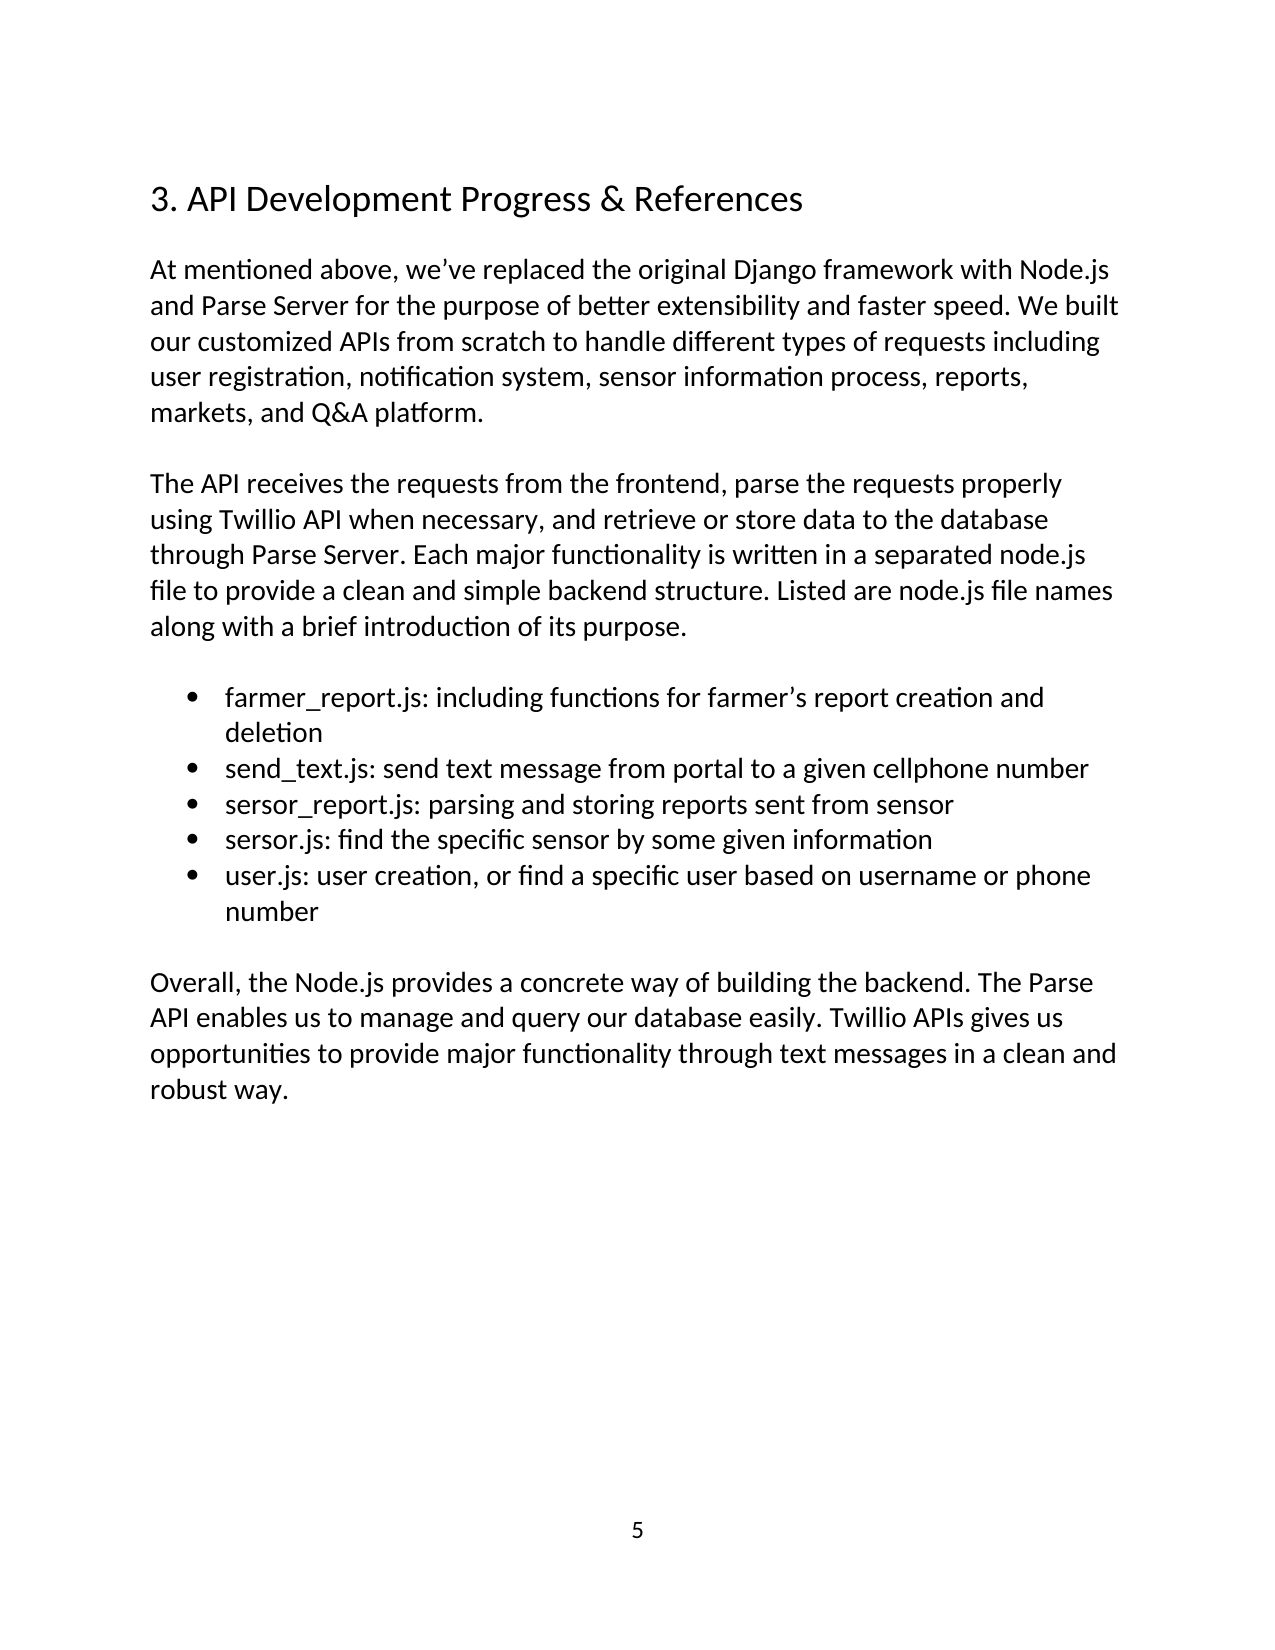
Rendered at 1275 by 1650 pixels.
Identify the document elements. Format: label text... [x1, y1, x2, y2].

list user.js: user creation, or find a specific user based on username or phone number [187, 857, 1125, 928]
subtitle 3. API Development Progress & References [150, 175, 1125, 221]
list sersor.js: find the specific sensor by some given information [187, 821, 1125, 857]
list send_text.js: send text message from portal to a given cellphone number [187, 750, 1125, 786]
text The API receives the requests from the frontend, parse the requests properly using Twillio API when necessary, and retrieve or store data to the database through Parse Server. Each major functionality is written in a separated node.js file to provide a clean and simple backend structure. Listed are node.js file names along with a brief introduction of its purpose. [150, 465, 1125, 643]
text Overall, the Node.js provides a concrete way of building the backend. The Parse API enables us to manage and query our database easily. Twillio APIs gives us opportunities to provide major functionality through text messages in a clean and robust way. [150, 964, 1125, 1106]
text At mentioned above, we’ve replaced the original Django framework with Node.js and Parse Server for the purpose of better extensibility and faster speed. We built our customized APIs from scratch to handle different types of requests including user registration, notification system, sensor information process, reports, markets, and Q&A platform. [150, 251, 1125, 429]
list sersor_report.js: parsing and storing reports sent from sensor [187, 786, 1125, 821]
list farmer_report.js: including functions for farmer’s report creation and deletion [187, 679, 1125, 750]
